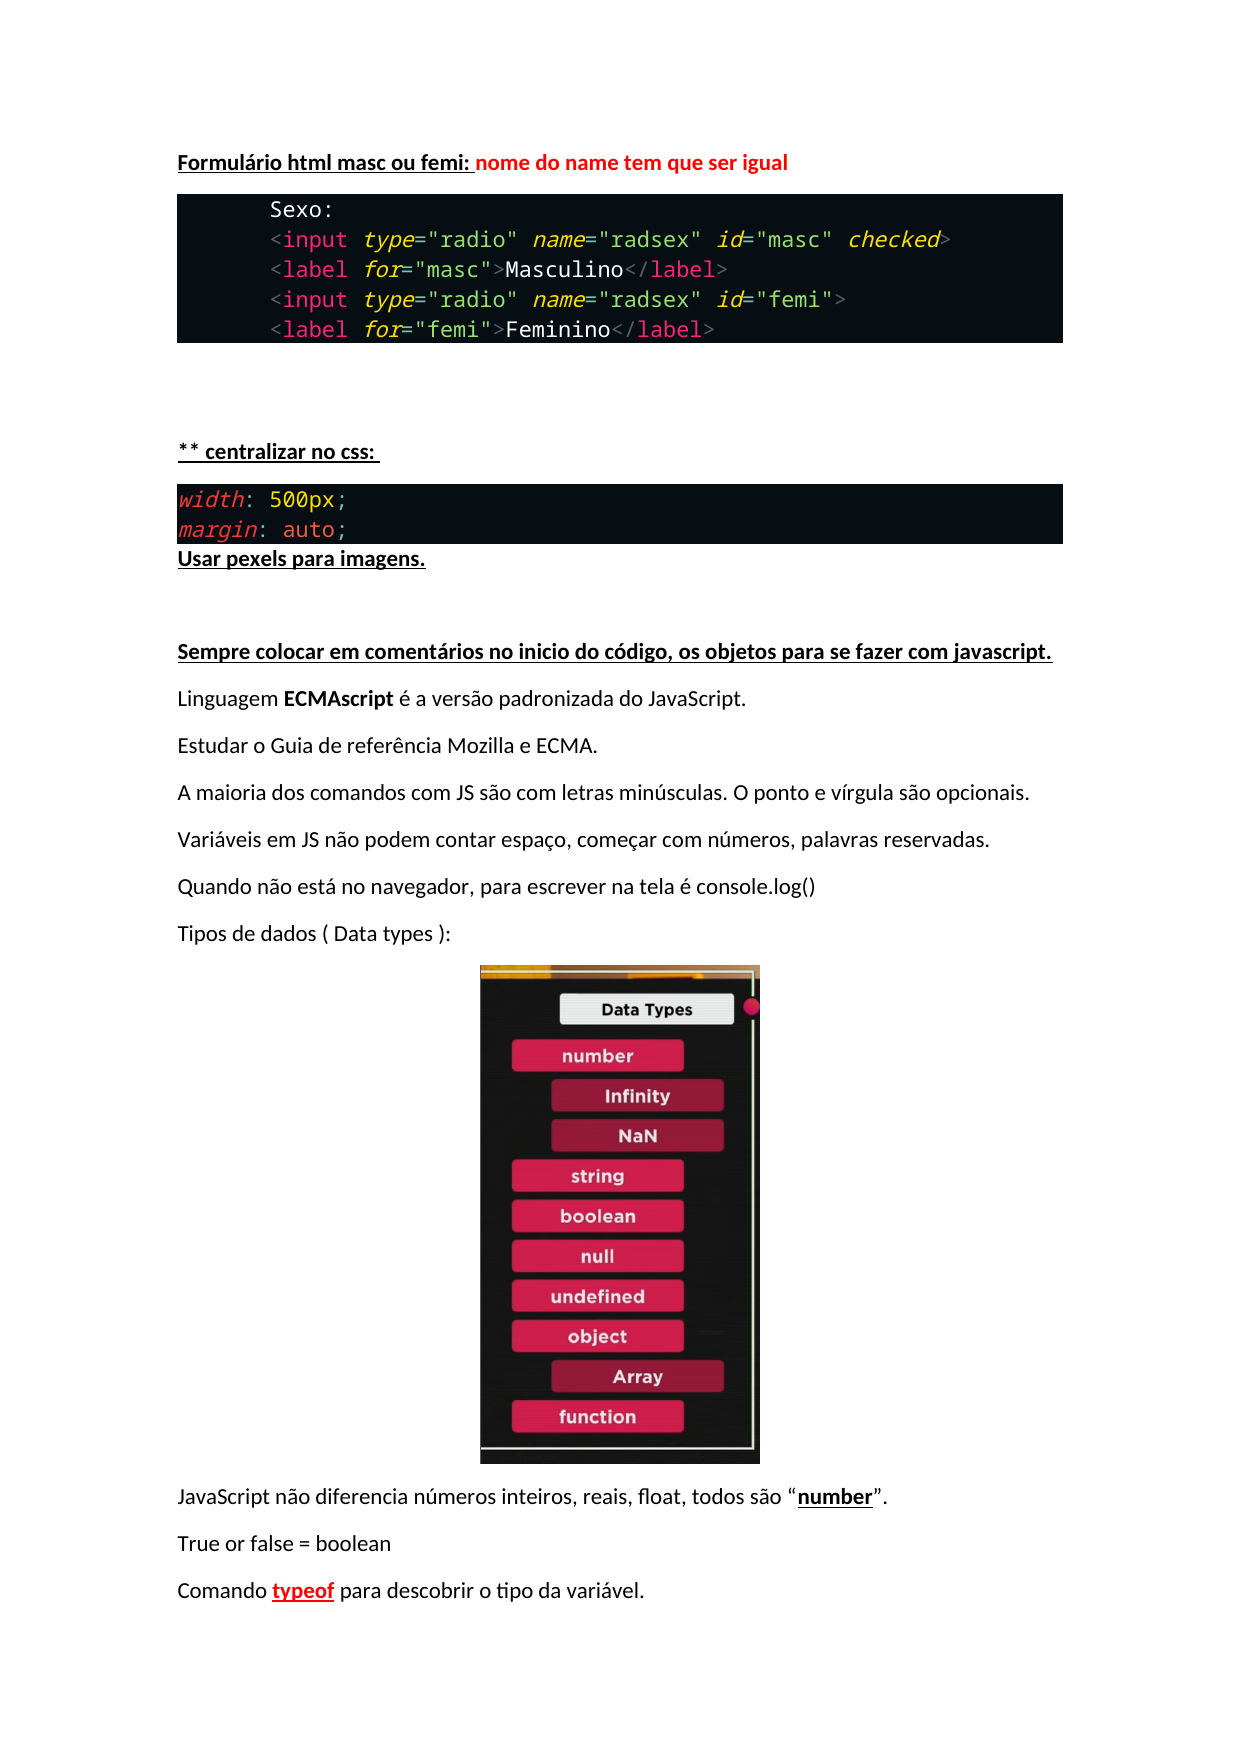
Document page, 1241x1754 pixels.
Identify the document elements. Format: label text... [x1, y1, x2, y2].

text ** centralizar no css: [177, 437, 1063, 465]
text Tipos de dados ( Data types ): [177, 919, 1063, 947]
text Formulário html masc ou femi: nome do name tem que ser igual [177, 148, 1063, 176]
text Estudar o Guia de referência Mozilla e ECMA. [177, 731, 1063, 759]
text Comando typeof para descobrir o tipo da variável. [177, 1576, 1063, 1604]
text Variáveis em JS não podem contar espaço, começar com números, palavras reservadas. [177, 825, 1063, 853]
text margin: auto; [177, 514, 1063, 544]
text JavaScript não diferencia números inteiros, reais, float, todos são “number”. [177, 1482, 1063, 1510]
text <label for="masc">Masculino</label> [177, 254, 1063, 284]
text Quando não está no navegador, para escrever na tela é console.log() [177, 872, 1063, 900]
text <input type="radio" name="radsex" id="femi"> [177, 284, 1063, 314]
text A maioria dos comandos com JS são com letras minúsculas. O ponto e vírgula são opcionais. [177, 778, 1063, 806]
text Linguagem ECMAscript é a versão padronizada do JavaScript. [177, 684, 1063, 712]
picture [480, 965, 760, 1464]
text True or false = boolean [177, 1529, 1063, 1557]
text <input type="radio" name="radsex" id="masc" checked> [177, 224, 1063, 254]
text Sempre colocar em comentários no inicio do código, os objetos para se fazer com javascript. [177, 637, 1063, 665]
text <label for="femi">Feminino</label> [177, 314, 1063, 343]
text Usar pexels para imagens. [177, 544, 1063, 572]
text Sexo: [177, 194, 1063, 224]
text width: 500px; [177, 484, 1063, 514]
